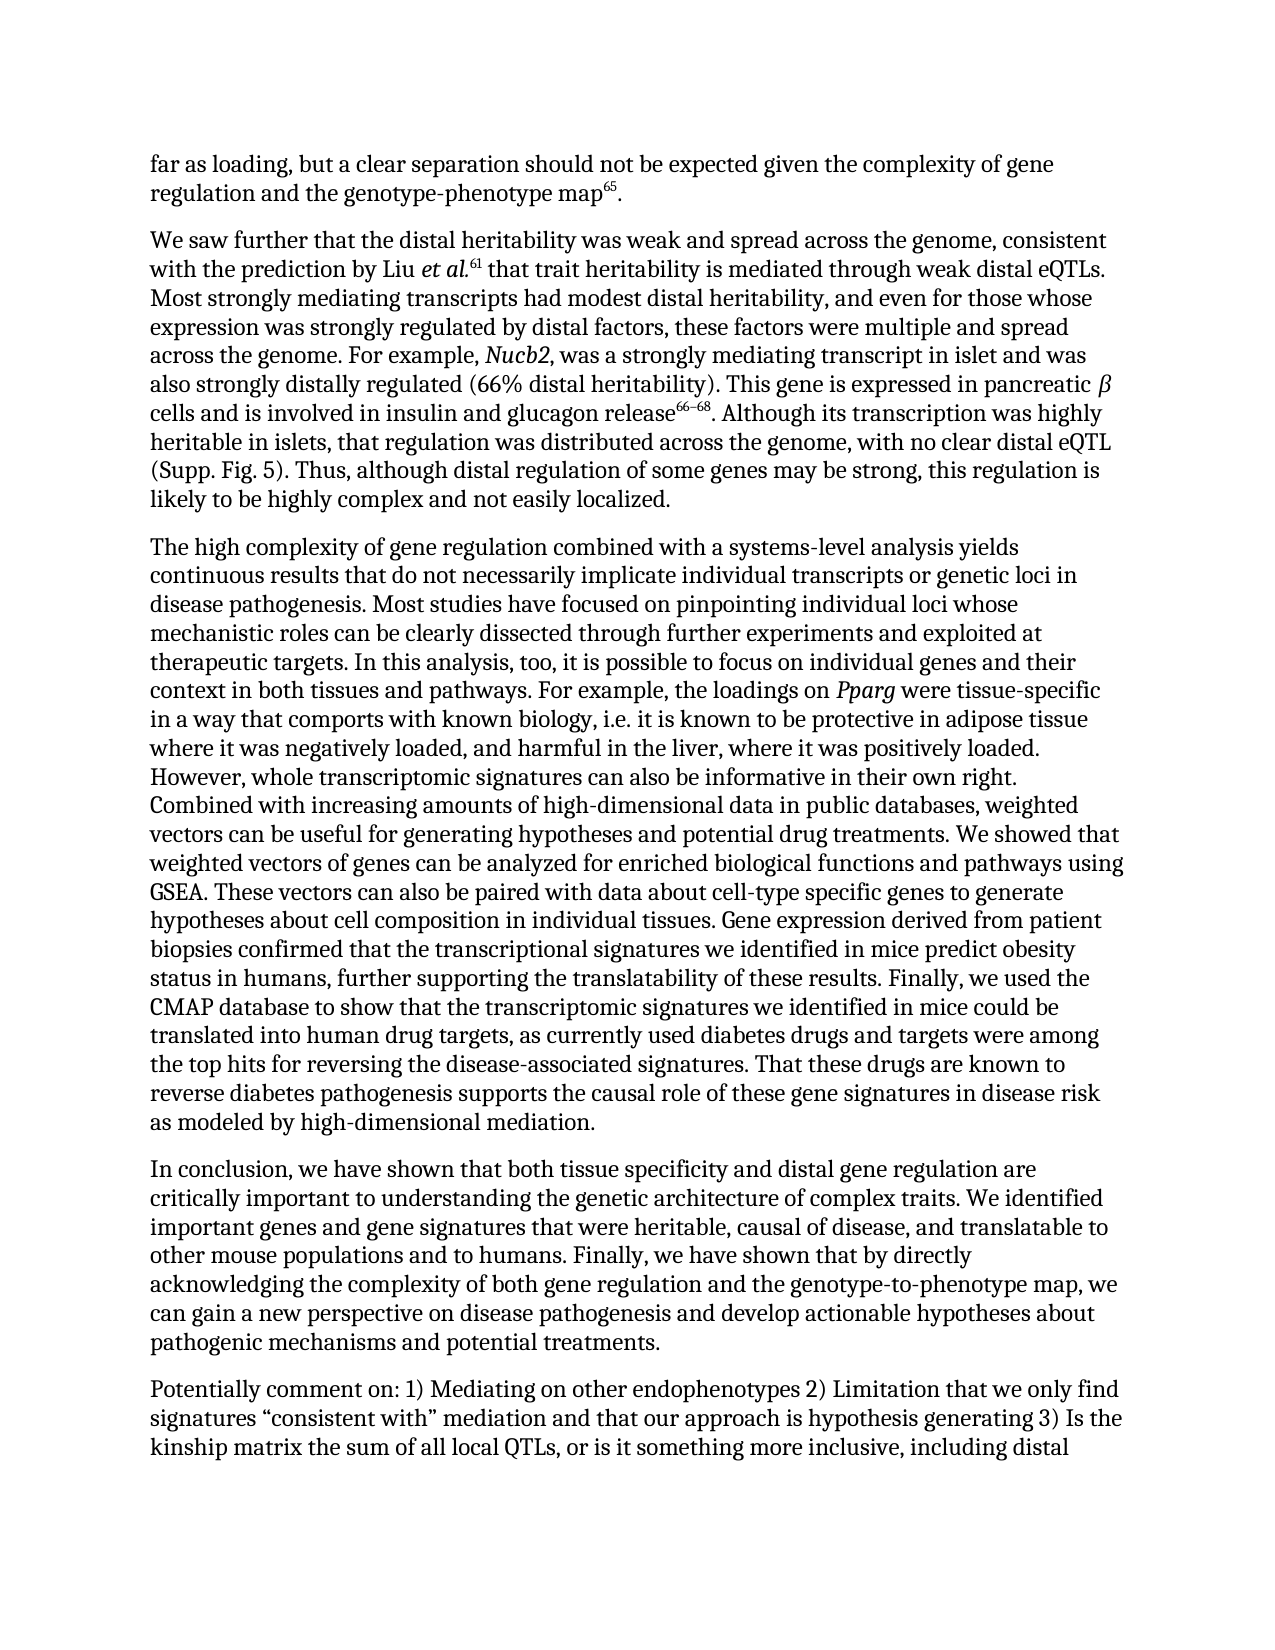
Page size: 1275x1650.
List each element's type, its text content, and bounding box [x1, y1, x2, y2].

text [150, 1375, 1125, 1461]
text The high complexity of gene regulation combined with a systems-level analysis yields continuous results that do not necessarily implicate individual transcripts or genetic loci in disease pathogenesis. Most studies have focused on pinpointing individual loci whose mechanistic roles can be clearly dissected through further experiments and exploited at therapeutic targets. In this analysis, too, it is possible to focus on individual genes and their context in both tissues and pathways. For example, the loadings on Pparg were tissue-specific in a way that comports with known biology, i.e. it is known to be protective in adipose tissue where it was negatively loaded, and harmful in the liver, where it was positively loaded. However, whole transcriptomic signatures can also be informative in their own right. Combined with increasing amounts of high-dimensional data in public databases, weighted vectors can be useful for generating hypotheses and potential drug treatments. We showed that weighted vectors of genes can be analyzed for enriched biological functions and pathways using GSEA. These vectors can also be paired with data about cell-type specific genes to generate hypotheses about cell composition in individual tissues. Gene expression derived from patient biopsies confirmed that the transcriptional signatures we identified in mice predict obesity status in humans, further supporting the translatability of these results. Finally, we used the CMAP database to show that the transcriptomic signatures we identified in mice could be translated into human drug targets, as currently used diabetes drugs and targets were among the top hits for reversing the disease-associated signatures. That these drugs are known to reverse diabetes pathogenesis supports the causal role of these gene signatures in disease risk as modeled by high-dimensional mediation. [150, 532, 1125, 1136]
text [150, 150, 1125, 207]
text In conclusion, we have shown that both tissue specificity and distal gene regulation are critically important to understanding the genetic architecture of complex traits. We identified important genes and gene signatures that were heritable, causal of disease, and translatable to other mouse populations and to humans. Finally, we have shown that by directly acknowledging the complexity of both gene regulation and the genotype-to-phenotype map, we can gain a new perspective on disease pathogenesis and develop actionable hypotheses about pathogenic mechanisms and potential treatments. [150, 1155, 1125, 1356]
text We saw further that the distal heritability was weak and spread across the genome, consistent with the prediction by Liu et al.61 that trait heritability is mediated through weak distal eQTLs. Most strongly mediating transcripts had modest distal heritability, and even for those whose expression was strongly regulated by distal factors, these factors were multiple and spread across the genome. For example, Nucb2, was a strongly mediating transcript in islet and was also strongly distally regulated (66% distal heritability). This gene is expressed in pancreatic cells and is involved in insulin and glucagon release66–68. Although its transcription was highly heritable in islets, that regulation was distributed across the genome, with no clear distal eQTL (Supp. Fig. 5). Thus, although distal regulation of some genes may be strong, this regulation is likely to be highly complex and not easily localized. [150, 226, 1125, 514]
